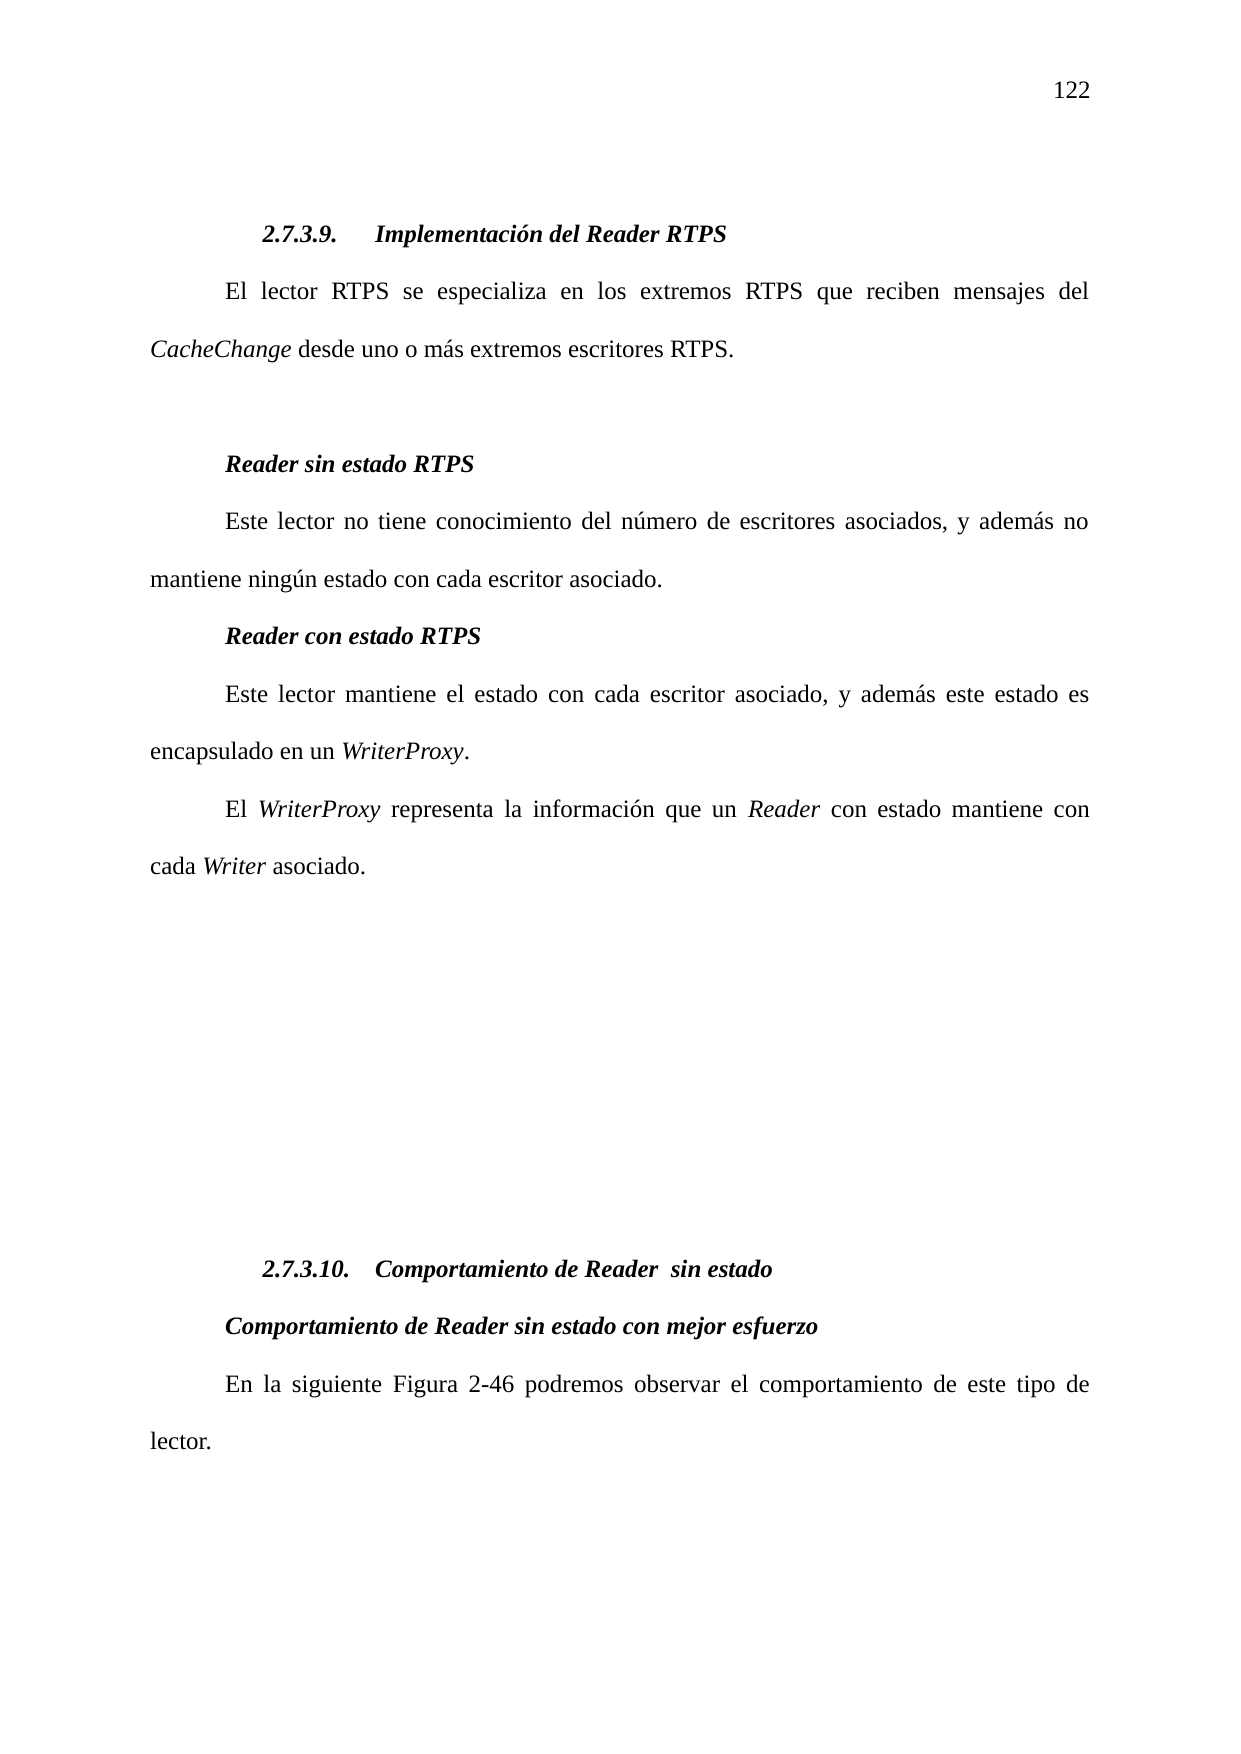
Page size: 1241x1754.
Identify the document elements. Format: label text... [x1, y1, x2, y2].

text El lector RTPS se especializa en los extremos RTPS que reciben mensajes del CacheChange desde uno o más extremos escritores RTPS. [150, 276, 1090, 362]
subtitle Implementación del Reader RTPS [262, 219, 1090, 247]
subtitle Comportamiento de Reader sin estado con mejor esfuerzo [150, 1311, 1090, 1340]
subtitle Reader sin estado RTPS [150, 449, 1090, 477]
text Este lector mantiene el estado con cada escritor asociado, y además este estado es encapsulado en un WriterProxy. [150, 679, 1090, 765]
subtitle Comportamiento de Reader sin estado [262, 1254, 1090, 1282]
text El WriterProxy representa la información que un Reader con estado mantiene con cada Writer asociado. [150, 794, 1090, 880]
subtitle Reader con estado RTPS [150, 621, 1090, 650]
text Este lector no tiene conocimiento del número de escritores asociados, y además no mantiene ningún estado con cada escritor asociado. [150, 506, 1090, 592]
